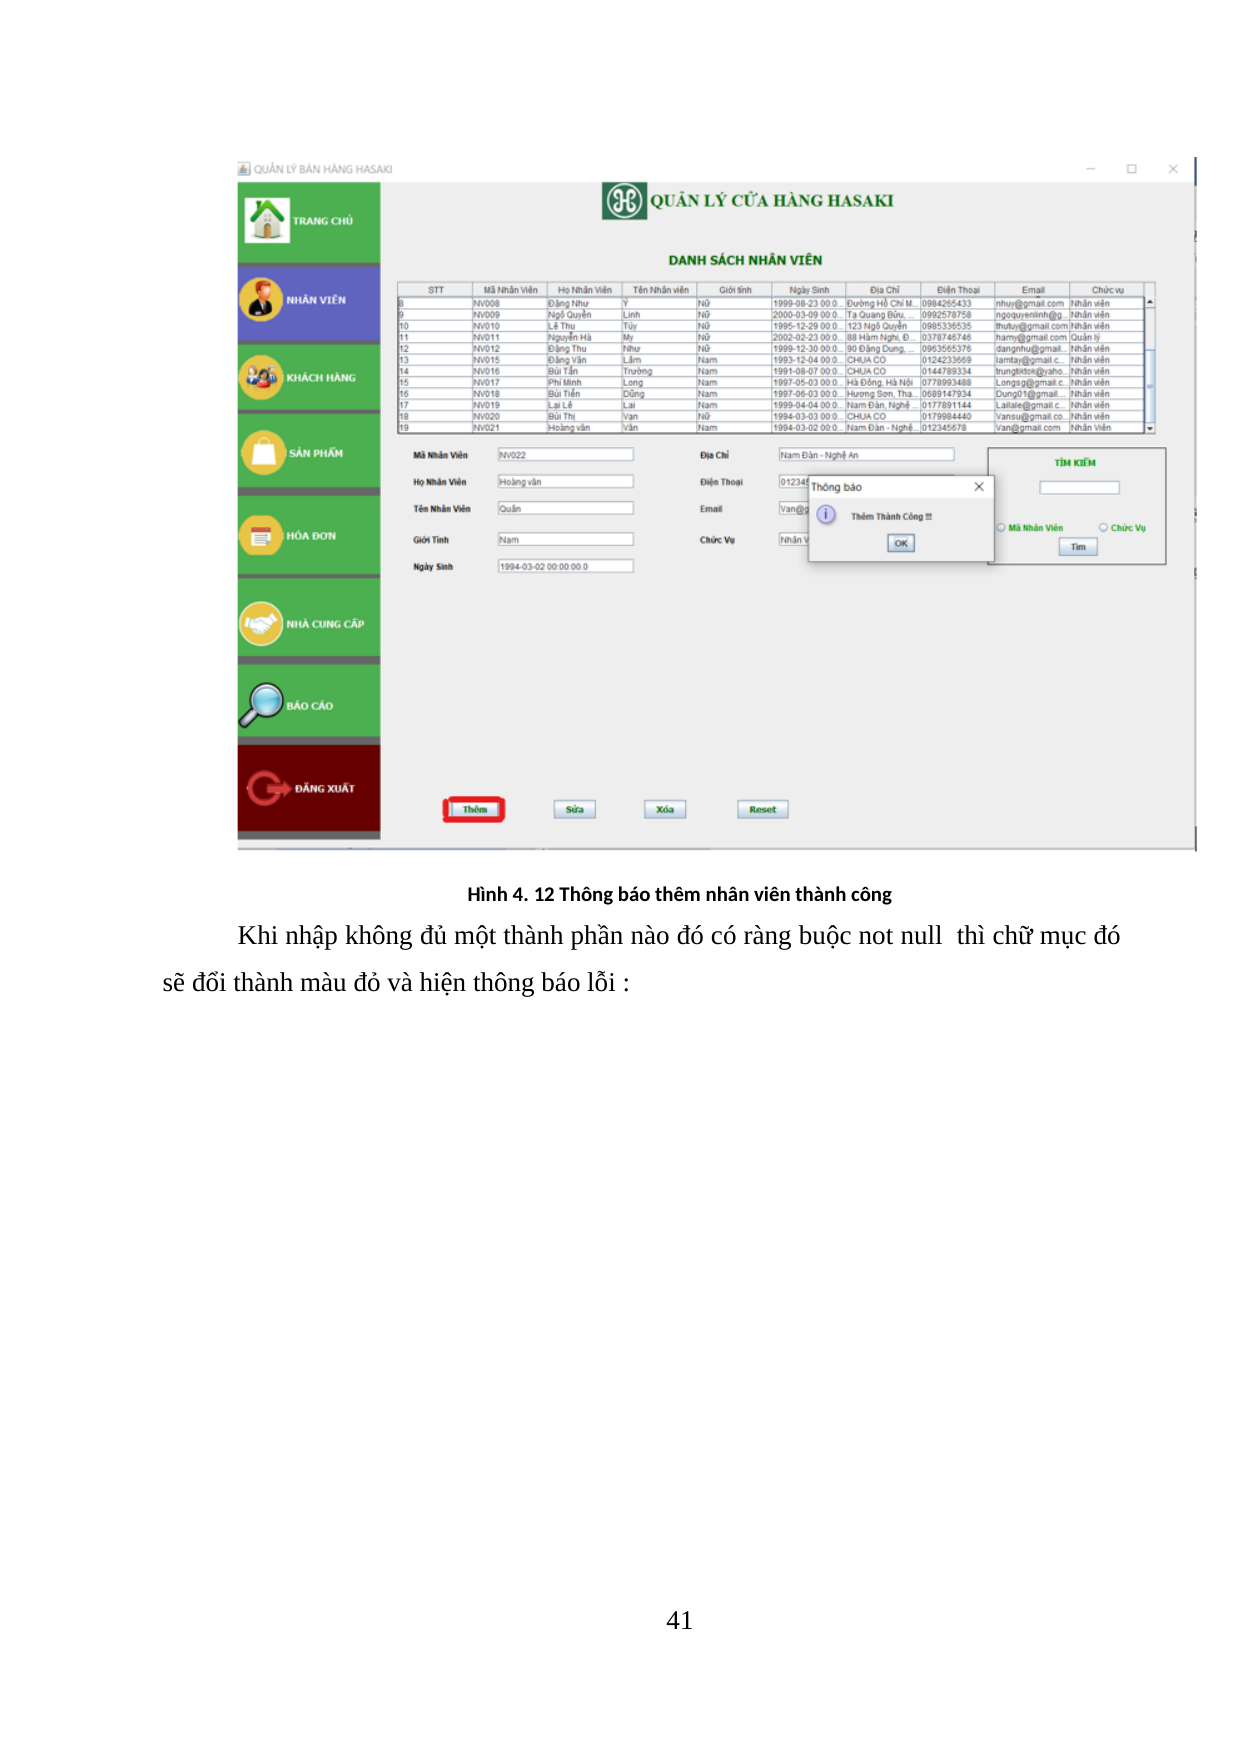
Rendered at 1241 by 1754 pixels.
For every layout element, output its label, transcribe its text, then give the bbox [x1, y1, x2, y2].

text Khi nhập không đủ một thành phần nào đó có ràng buộc not null thì chữ mục đó sẽ đổi thành màu đỏ và hiện thông báo lỗi : [162, 919, 1122, 997]
picture [237, 157, 1198, 854]
text Hình 4. 12 Thông báo thêm nhân viên thành công [162, 881, 1122, 907]
